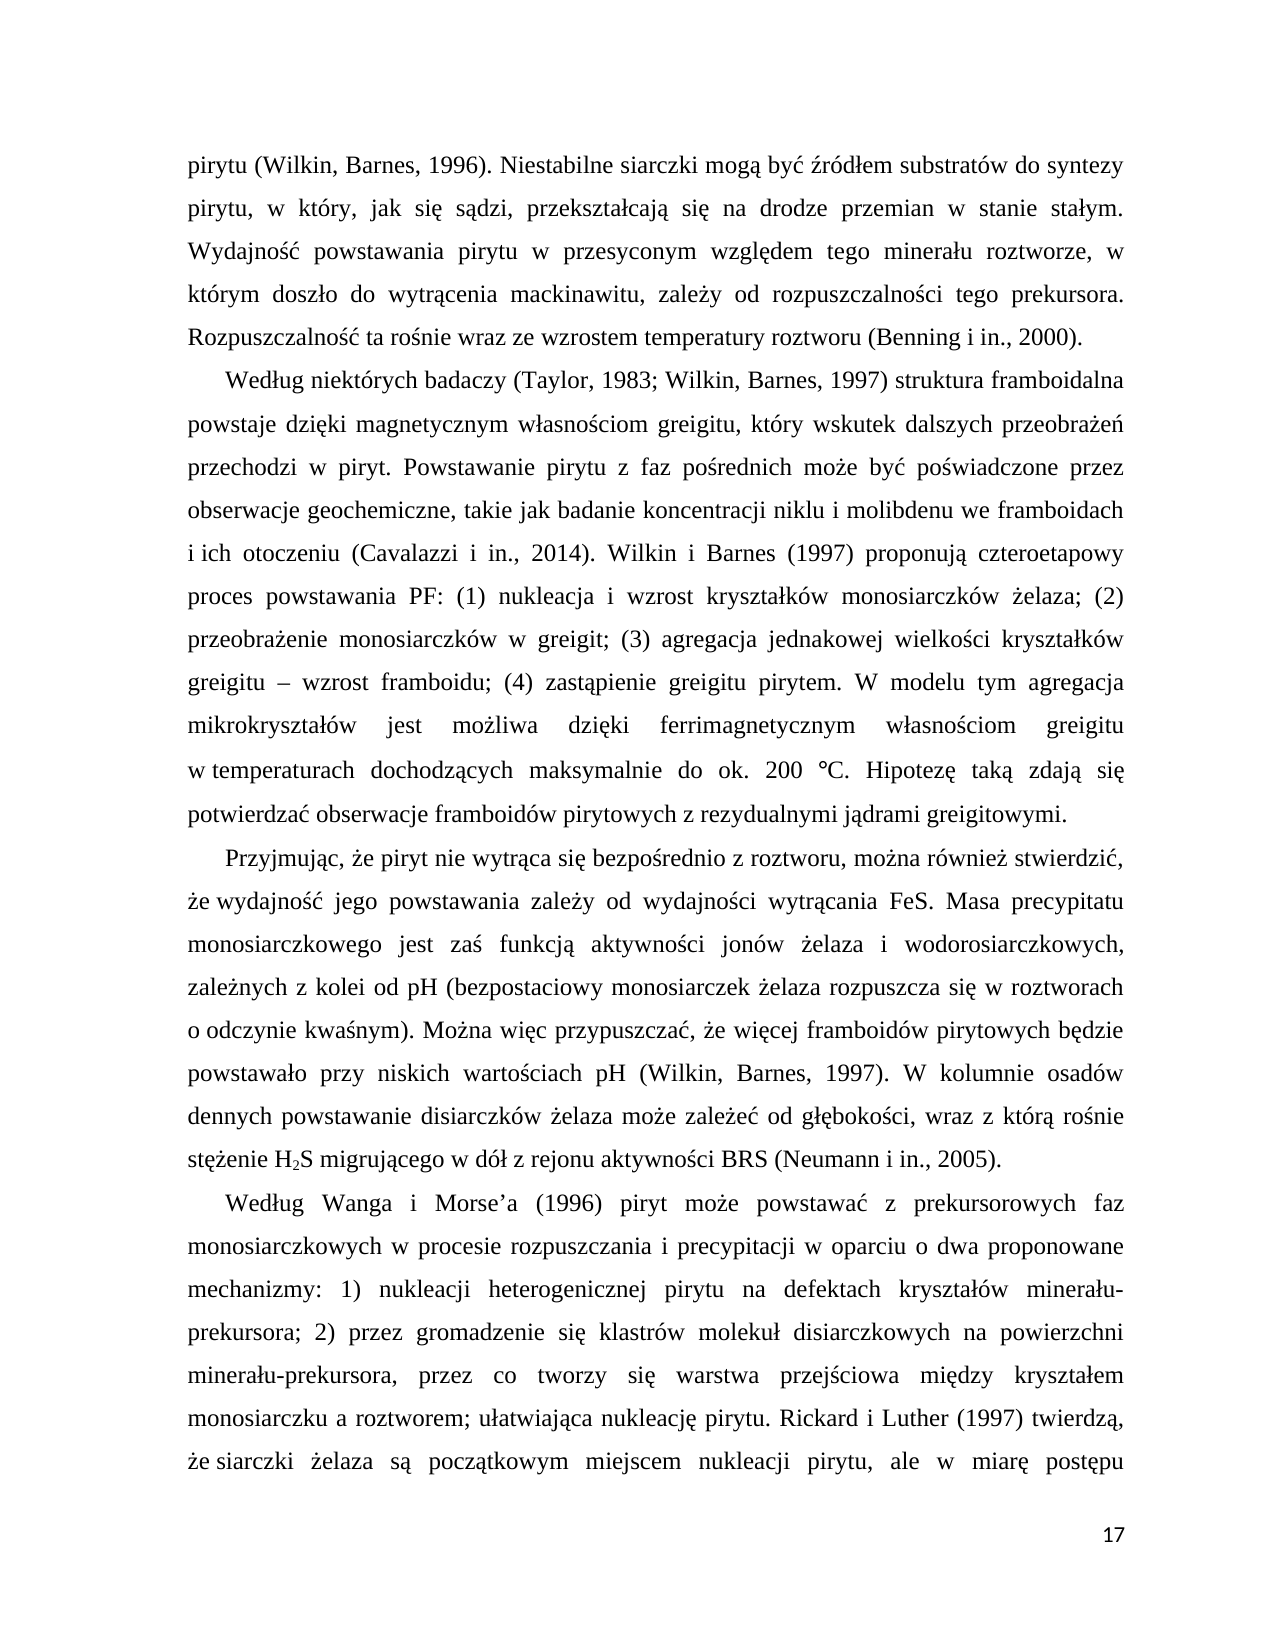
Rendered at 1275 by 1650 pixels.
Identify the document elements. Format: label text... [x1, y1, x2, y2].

text Według niektórych badaczy (Taylor, 1983; Wilkin, Barnes, 1997) struktura framboidalna powstaje dzięki magnetycznym własnościom greigitu, który wskutek dalszych przeobrażeń przechodzi w piryt. Powstawanie pirytu z faz pośrednich może być poświadczone przez obserwacje geochemiczne, takie jak badanie koncentracji niklu i molibdenu we framboidach i ich otoczeniu (Cavalazzi i in., 2014). Wilkin i Barnes (1997) proponują czteroetapowy proces powstawania PF: (1) nukleacja i wzrost kryształków monosiarczków żelaza; (2) przeobrażenie monosiarczków w greigit; (3) agregacja jednakowej wielkości kryształków greigitu – wzrost framboidu; (4) zastąpienie greigitu pirytem. W modelu tym agregacja mikrokryształów jest możliwa dzięki ferrimagnetycznym własnościom greigitu w temperaturach dochodzących maksymalnie do ok. 200 °C. Hipotezę taką zdają się potwierdzać obserwacje framboidów pirytowych z rezydualnymi jądrami greigitowymi. [187, 366, 1125, 828]
text Przyjmując, że piryt nie wytrąca się bezpośrednio z roztworu, można również stwierdzić, że wydajność jego powstawania zależy od wydajności wytrącania FeS. Masa precypitatu monosiarczkowego jest zaś funkcją aktywności jonów żelaza i wodorosiarczkowych, zależnych z kolei od pH (bezpostaciowy monosiarczek żelaza rozpuszcza się w roztworach o odczynie kwaśnym). Można więc przypuszczać, że więcej framboidów pirytowych będzie powstawało przy niskich wartościach pH (Wilkin, Barnes, 1997). W kolumnie osadów dennych powstawanie disiarczków żelaza może zależeć od głębokości, wraz z którą rośnie stężenie H2S migrującego w dół z rejonu aktywności BRS (Neumann i in., 2005). [187, 843, 1125, 1173]
